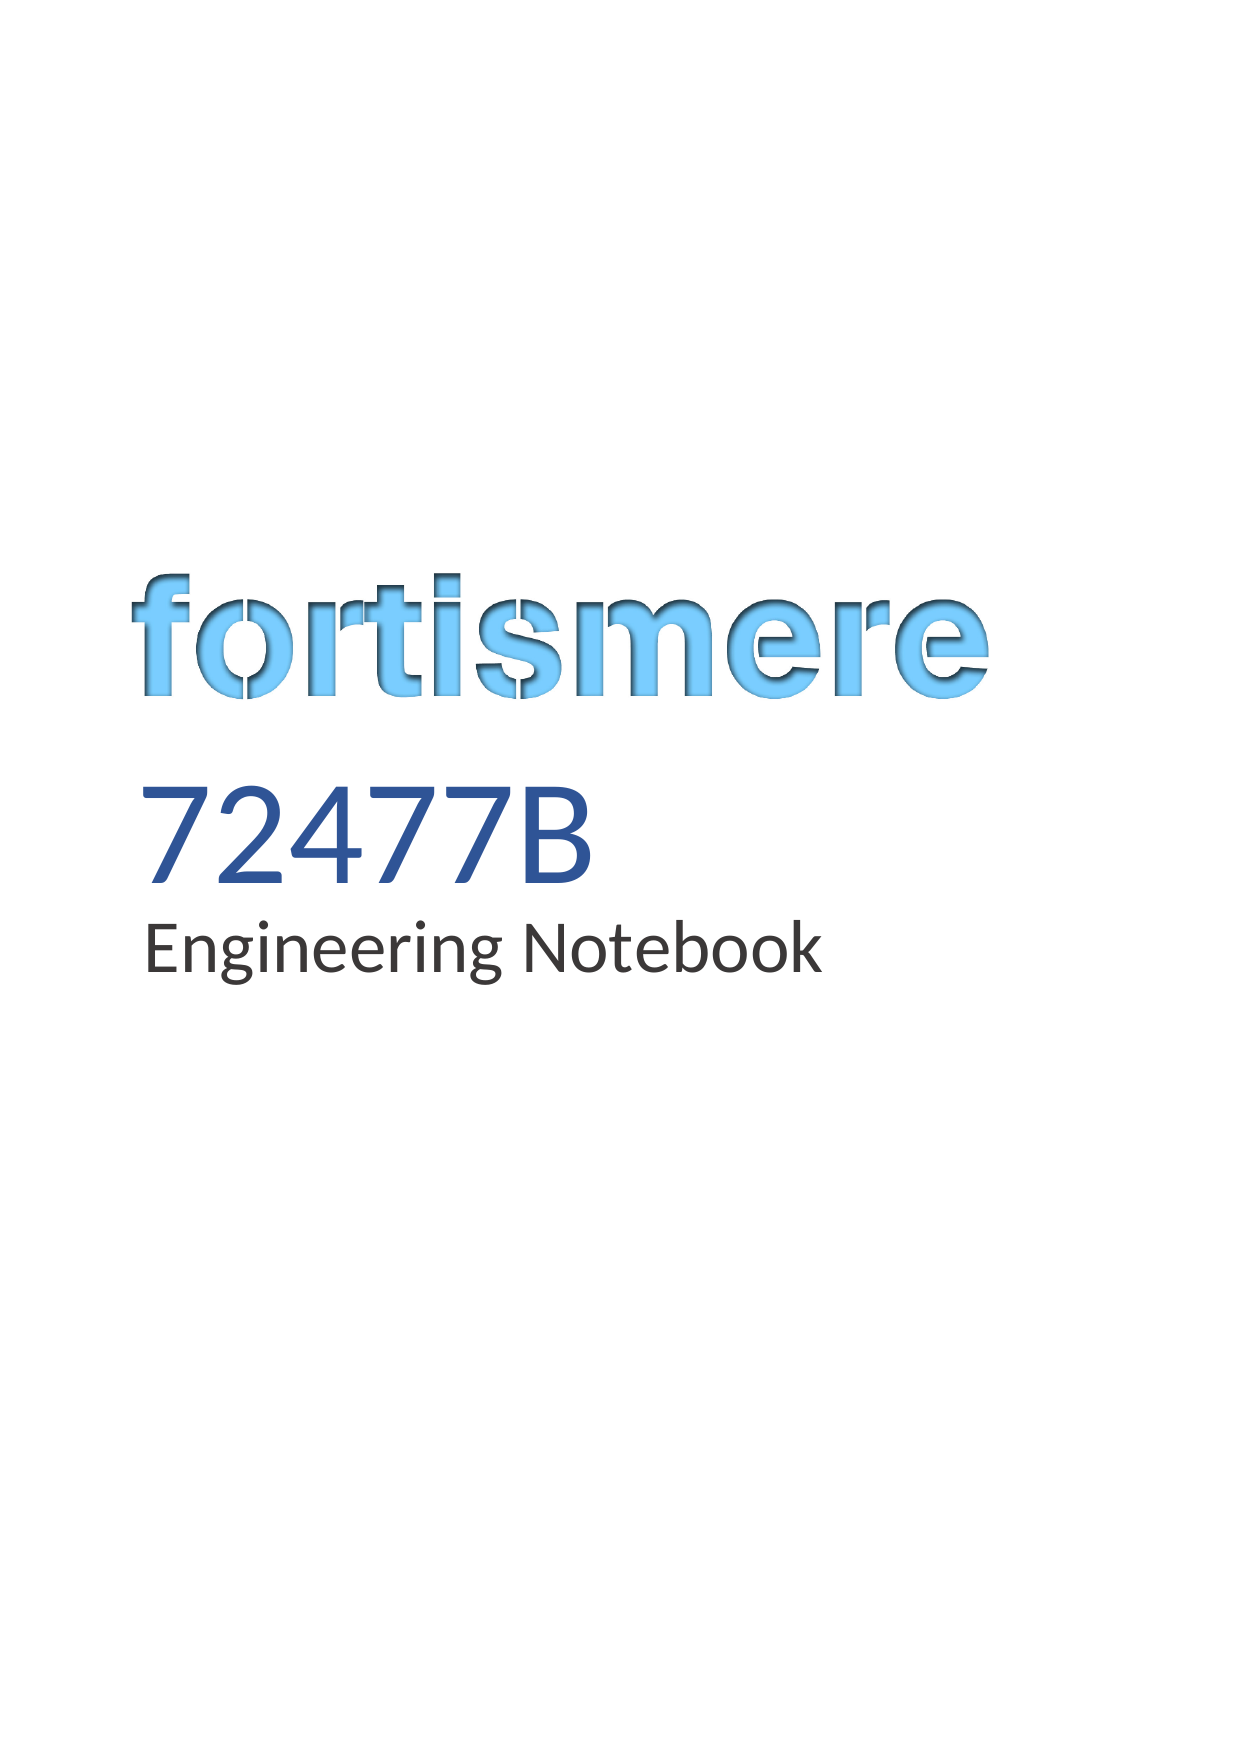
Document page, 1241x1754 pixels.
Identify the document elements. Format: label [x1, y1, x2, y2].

picture [86, 536, 1027, 737]
